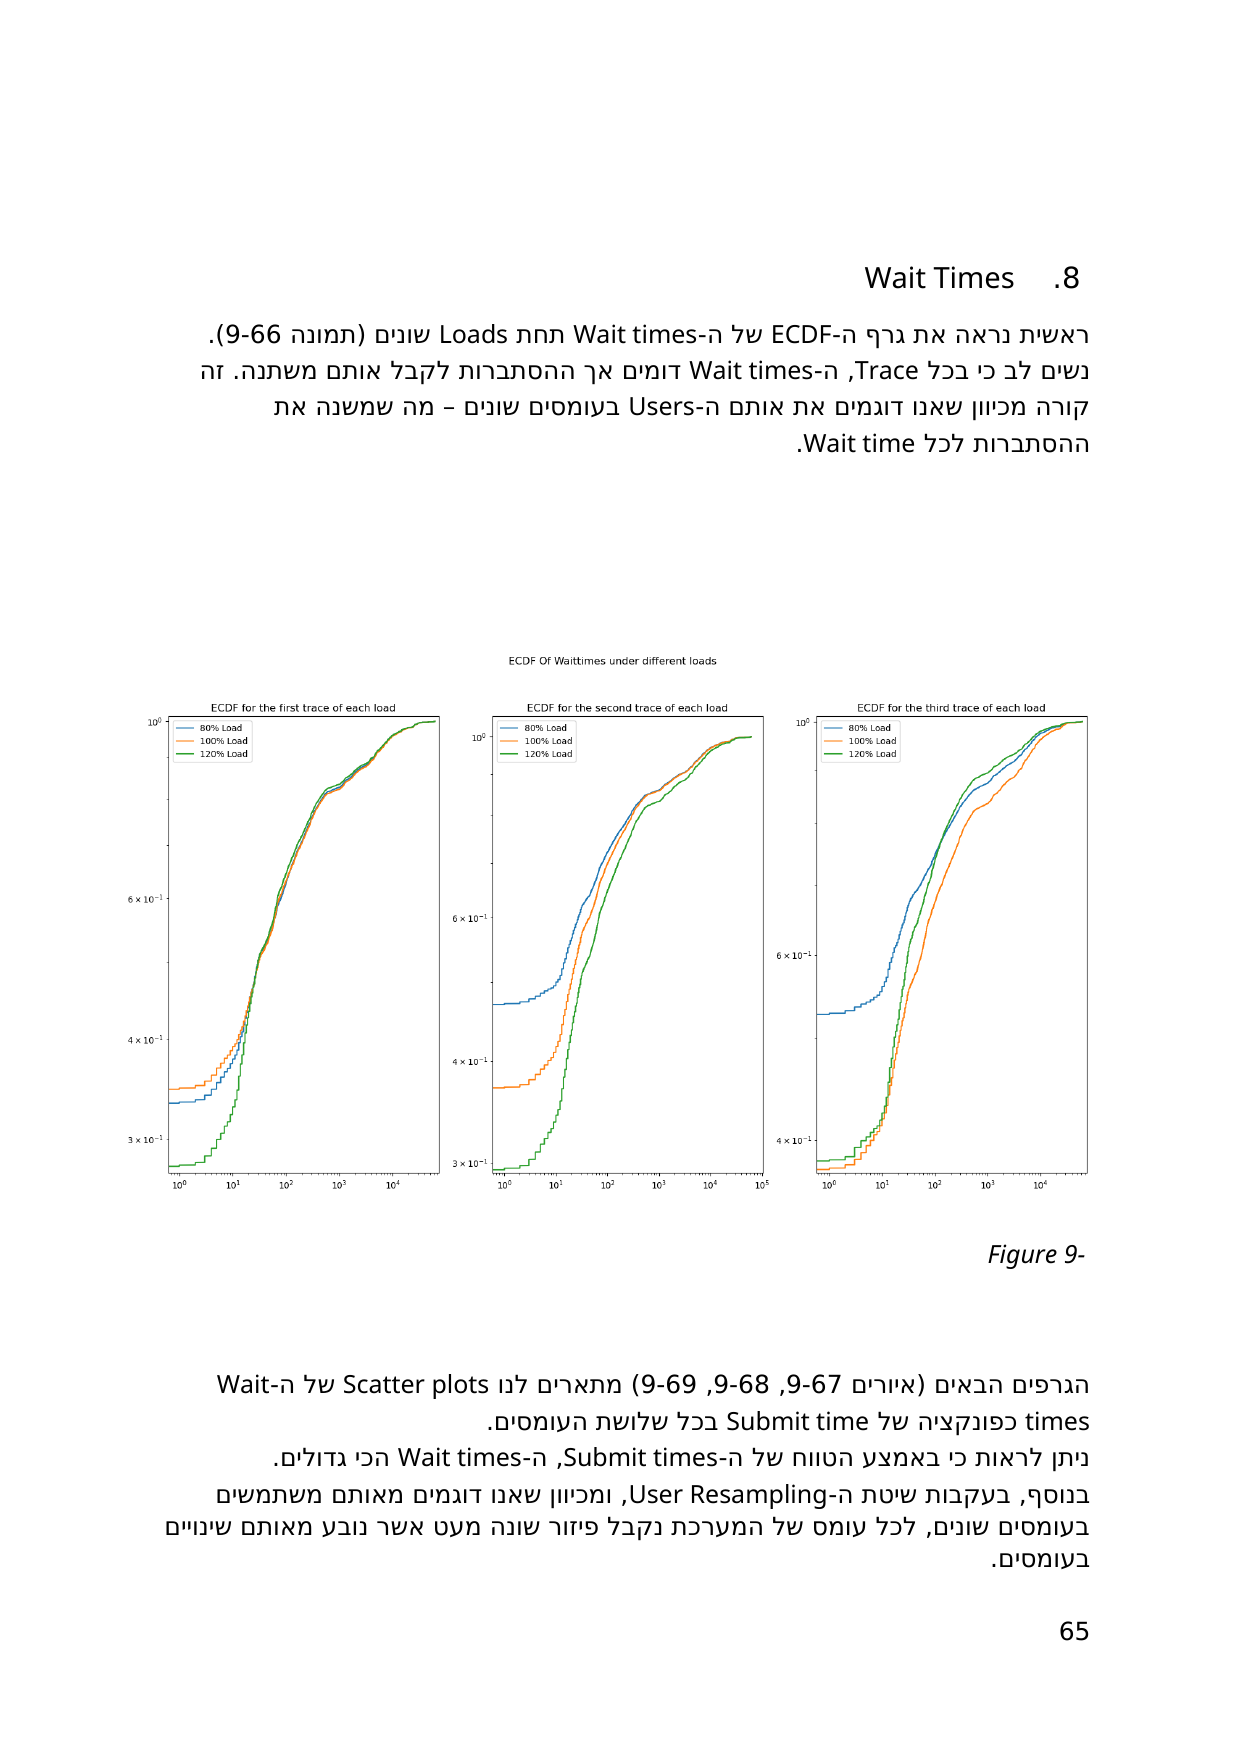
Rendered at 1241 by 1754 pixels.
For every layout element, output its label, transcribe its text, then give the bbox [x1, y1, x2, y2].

picture [20, 645, 1205, 1238]
text ‏הגרפים הבאים (איורים 9-67, 9-68, 9-69) מתארים לנו Scatter plots של ה-Wait times כפונקציה של Submit time בכל שלושת העומסים. ניתן לראות כי באמצע הטווח של ה-Submit times, ה-Wait times הכי גדולים. בנוסף, בעקבות שיטת ה-User Resampling, ומכיוון שאנו דוגמים מאותם משתמשים בעומסים שונים, לכל עומס של המערכת נקבל פיזור שונה מעט אשר נובע מאותם שינויים בעומסים. [150, 1367, 1090, 1573]
text ראשית נראה את גרף ה-ECDF של ה-Wait times תחת Loads שונים (תמונה 9-66). נשים לב כי בכל Trace, ה-Wait times דומים אך ההסתברות לקבל אותם משתנה. זה קורה מכיוון שאנו דוגמים את אותם ה-Users בעומסים שונים – מה שמשנה את ההסתברות לכל Wait time. [150, 316, 1090, 459]
list Wait Times [150, 257, 1053, 297]
